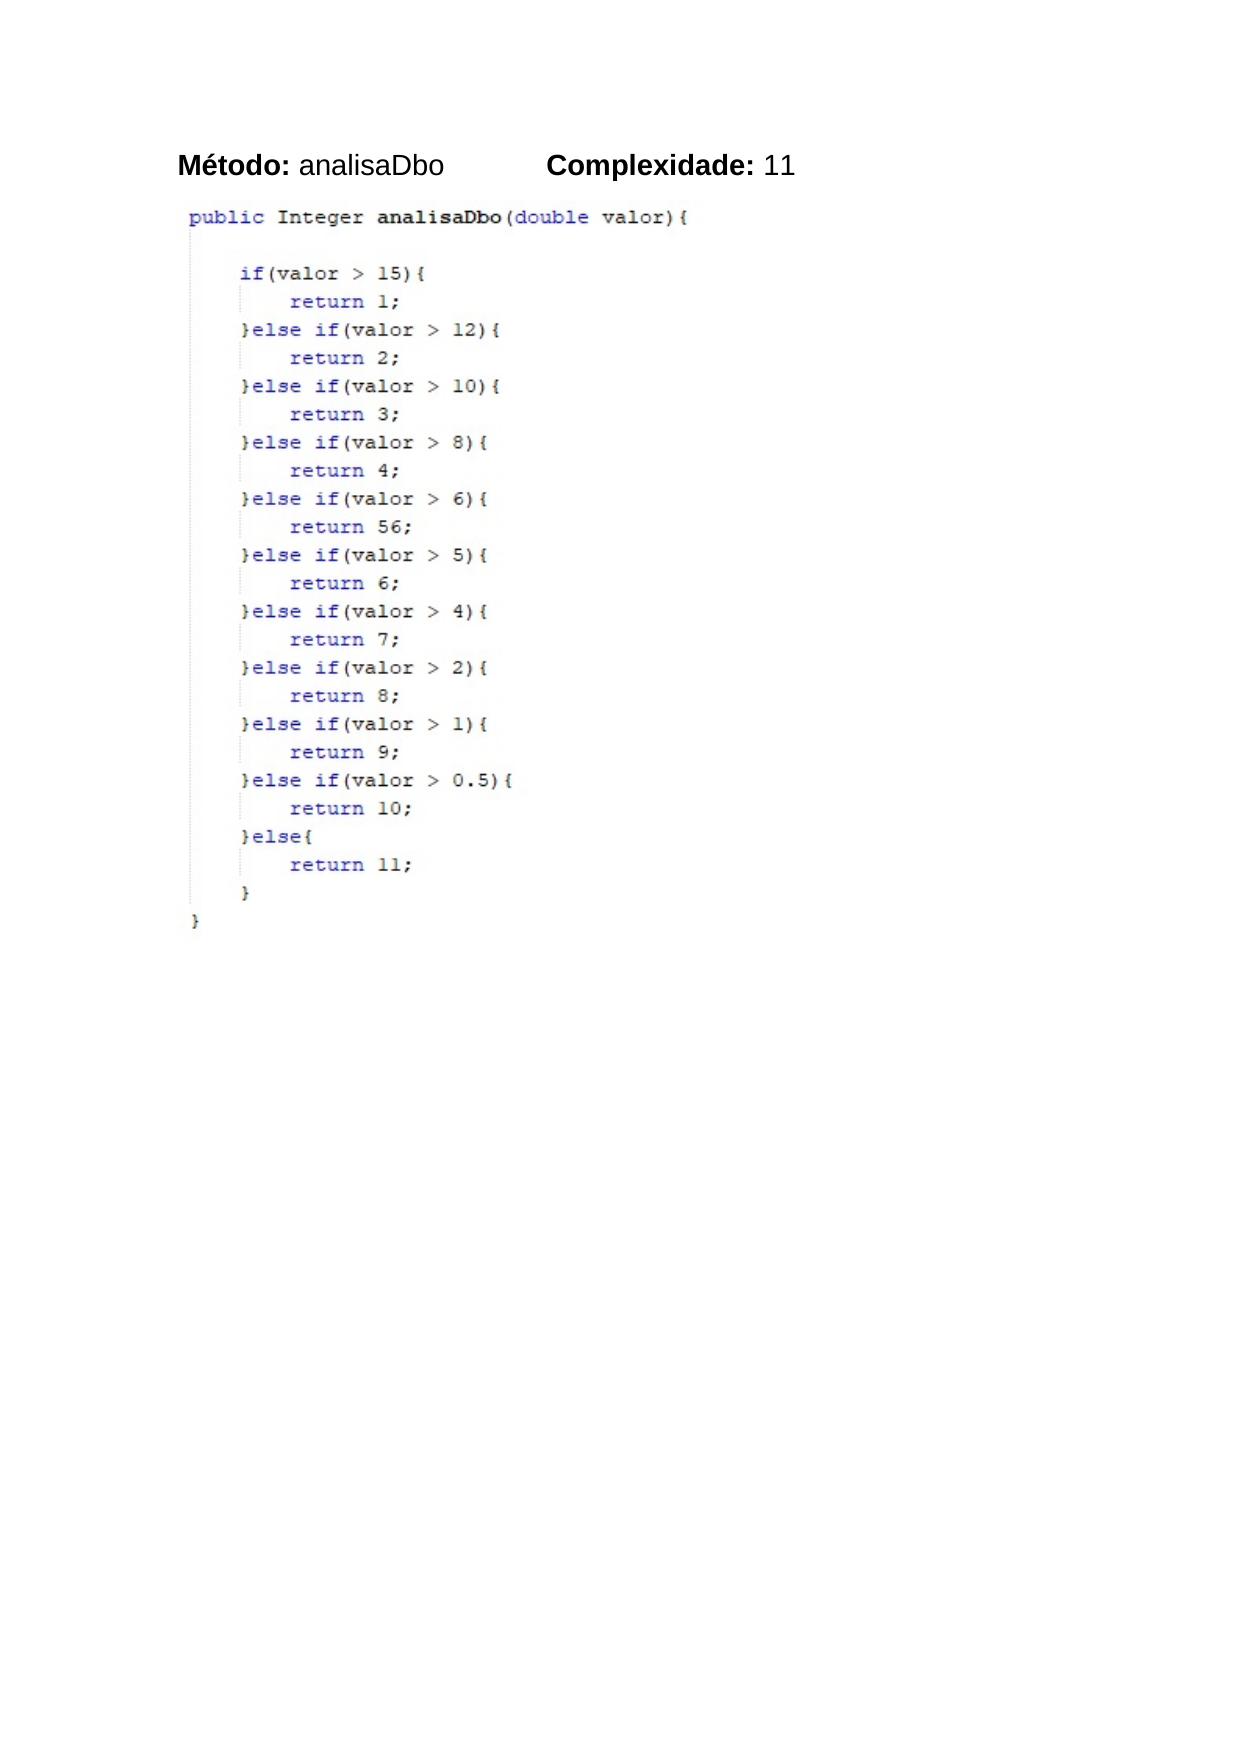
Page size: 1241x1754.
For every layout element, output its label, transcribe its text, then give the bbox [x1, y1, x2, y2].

text Método: analisaDbo Complexidade: 11 [177, 148, 1063, 181]
picture [177, 200, 829, 943]
